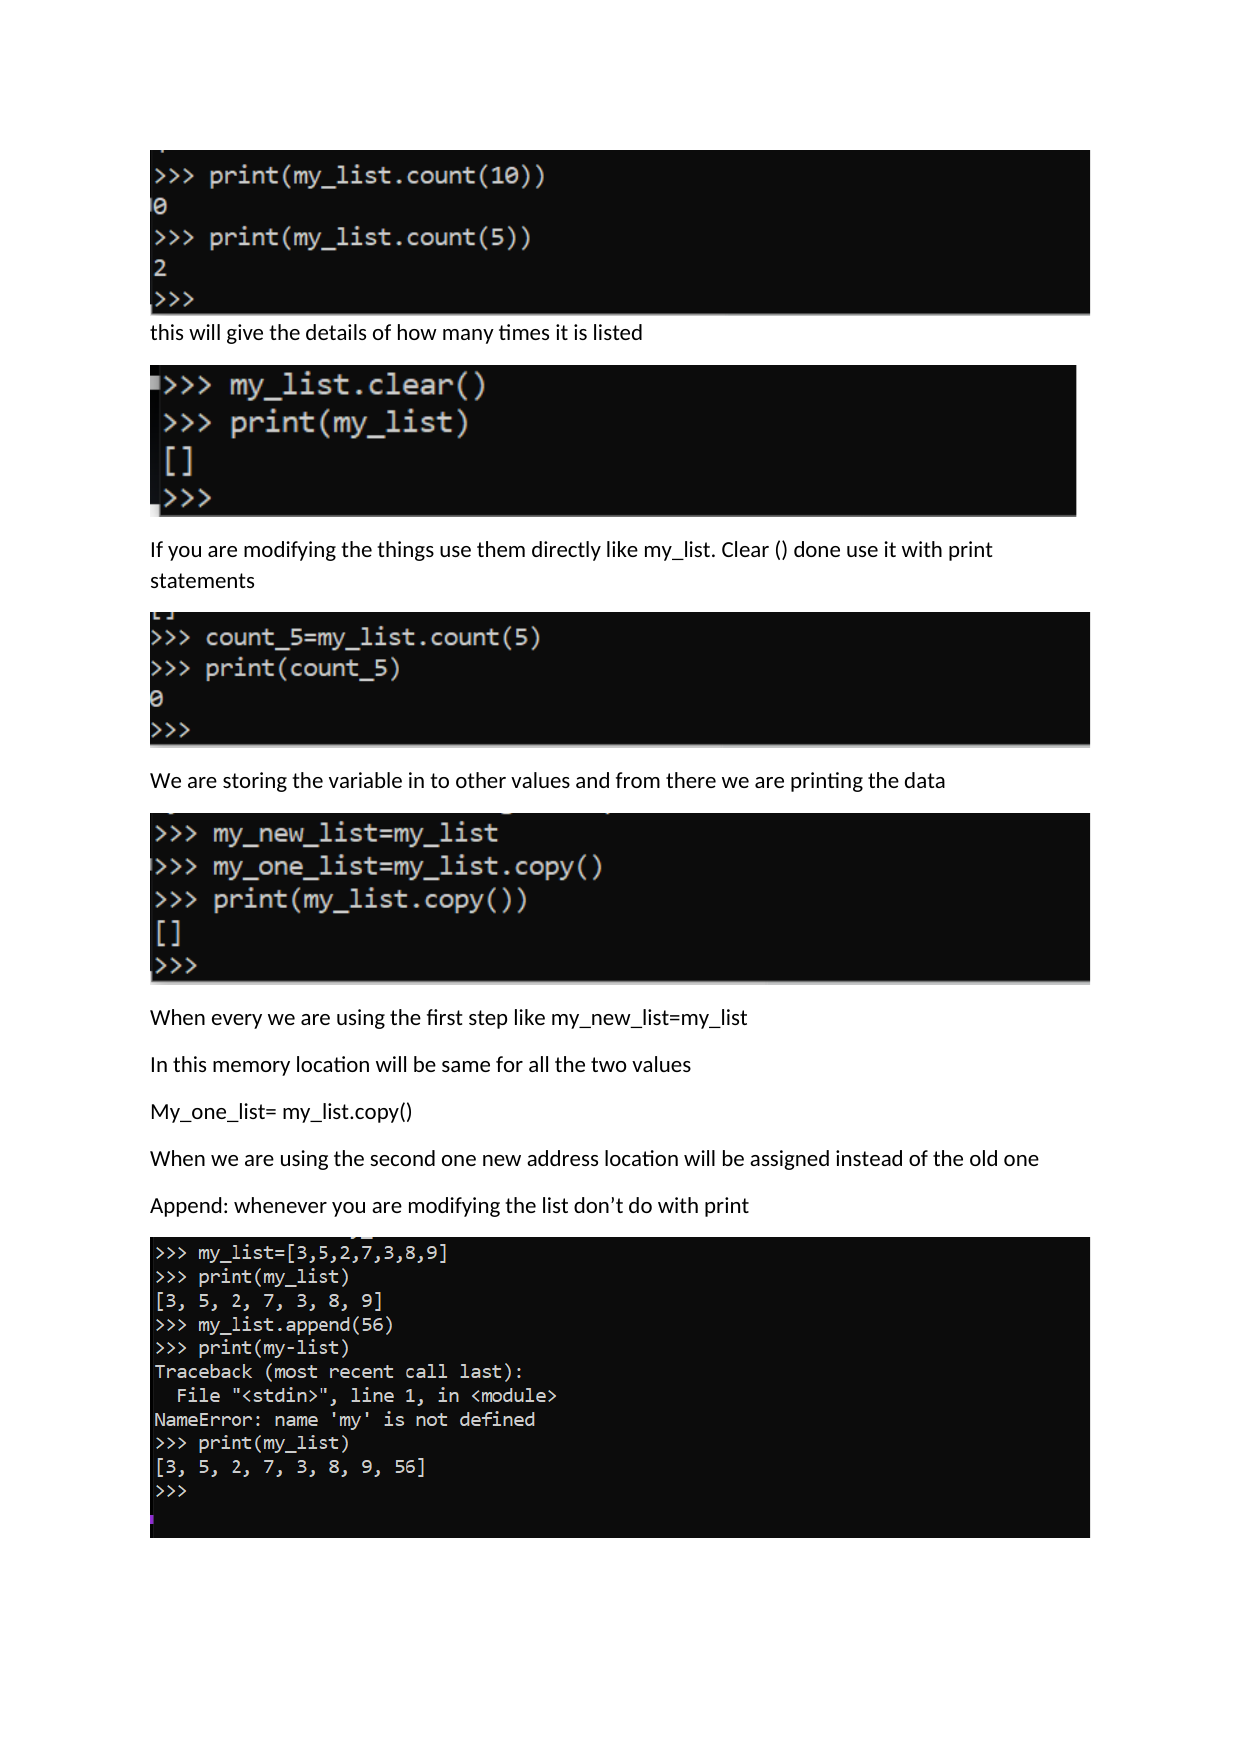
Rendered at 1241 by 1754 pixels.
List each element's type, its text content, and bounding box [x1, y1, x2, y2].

text Append: whenever you are modifying the list don’t do with print [150, 1191, 1090, 1219]
text this will give the details of how many times it is listed [150, 316, 1090, 346]
text When we are using the second one new address location will be assigned instead of the old one [150, 1144, 1090, 1172]
picture [150, 612, 1091, 748]
text We are storing the variable in to other values and from there we are printing the data [150, 767, 1090, 795]
picture [150, 365, 1077, 517]
text When every we are using the first step like my_new_list=my_list [150, 1003, 1090, 1031]
picture [150, 150, 1091, 316]
picture [150, 1237, 1091, 1538]
picture [150, 813, 1091, 985]
text My_one_list= my_list.copy() [150, 1097, 1090, 1125]
text If you are modifying the things use them directly like my_list. Clear () done use it with print statements [150, 536, 1090, 594]
text In this memory location will be same for all the two values [150, 1050, 1090, 1078]
